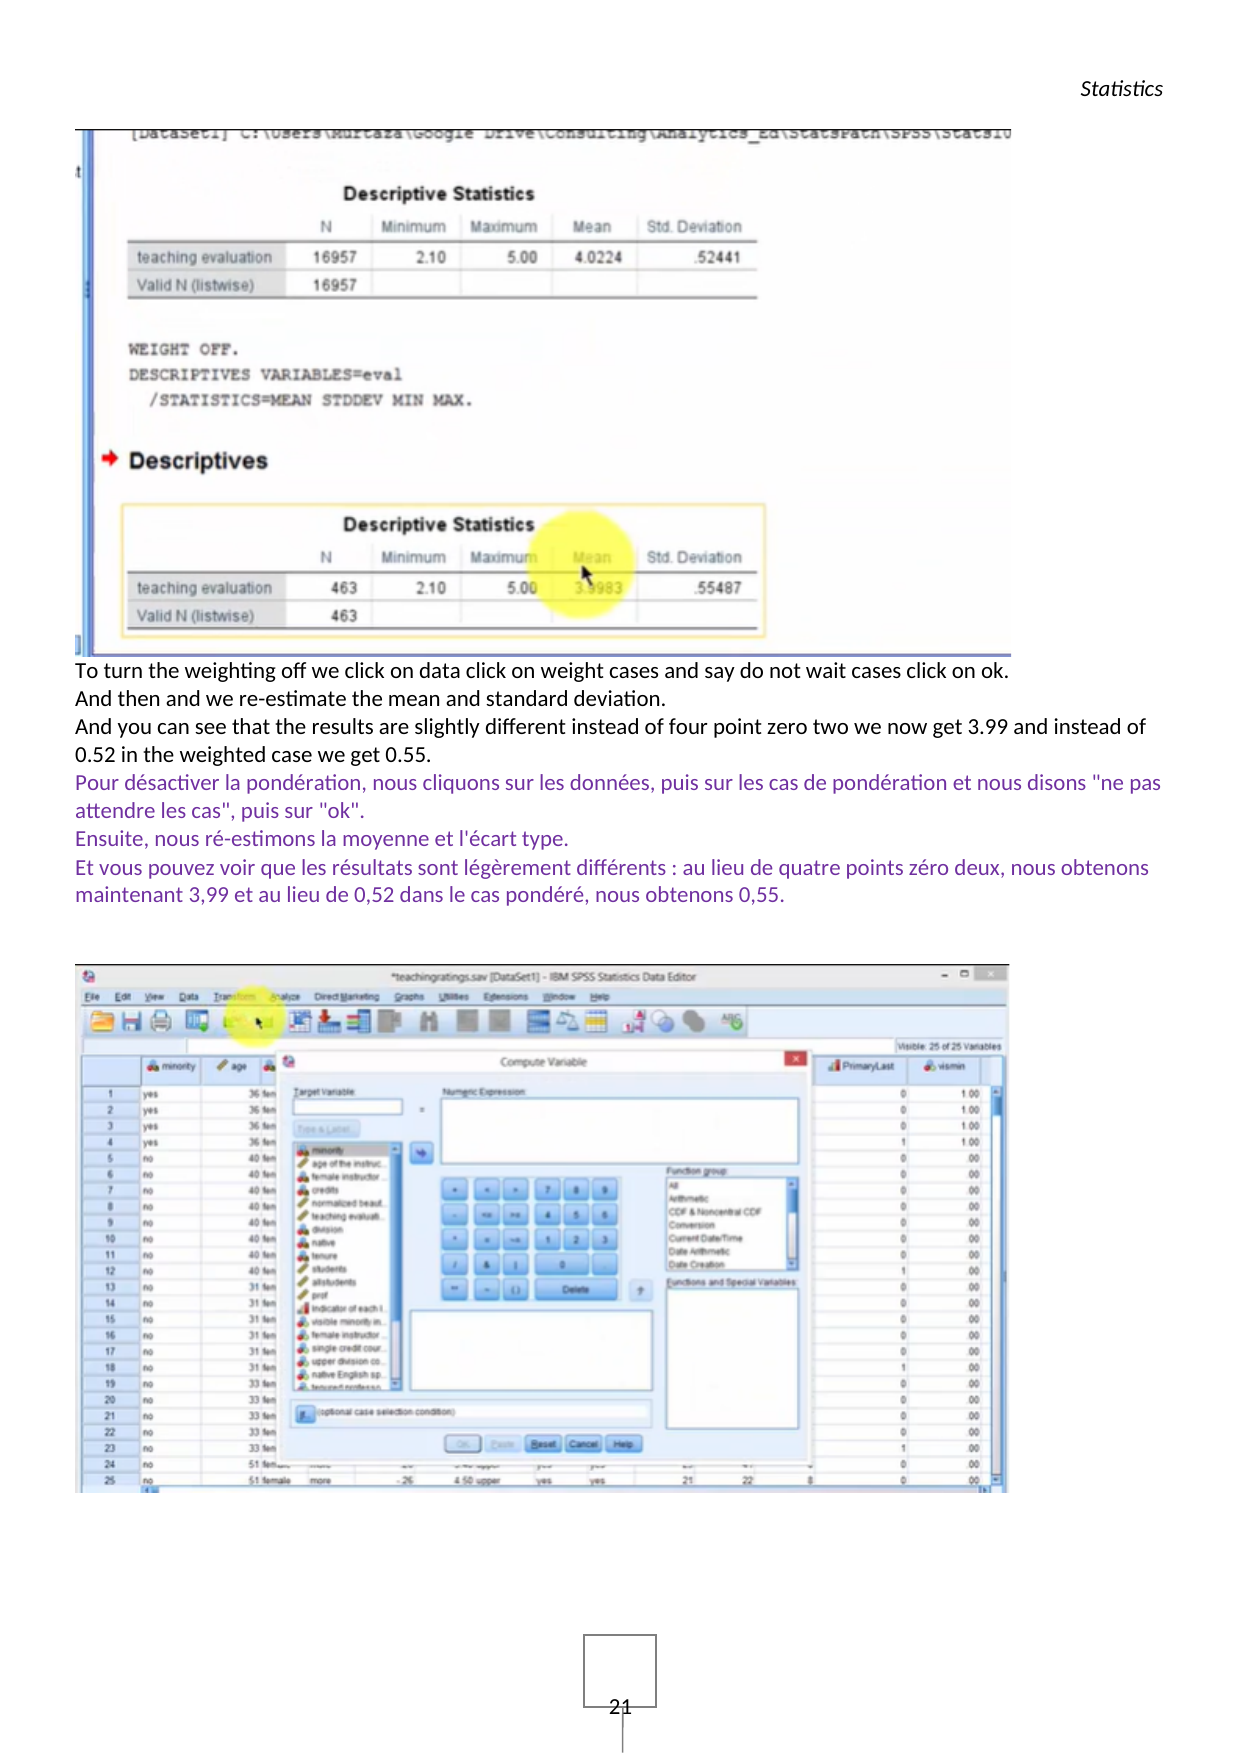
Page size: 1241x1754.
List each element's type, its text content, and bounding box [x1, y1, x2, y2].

text Et vous pouvez voir que les résultats sont légèrement différents : au lieu de quatre points zéro deux, nous obtenons maintenant 3,99 et au lieu de 0,52 dans le cas pondéré, nous obtenons 0,55. [75, 853, 1165, 909]
text Pour désactiver la pondération, nous cliquons sur les données, puis sur les cas de pondération et nous disons "ne pas attendre les cas", puis sur "ok". [75, 768, 1165, 824]
picture [75, 129, 1012, 657]
text To turn the weighting off we click on data click on weight cases and say do not wait cases click on ok. [75, 656, 1165, 684]
picture [75, 964, 1010, 1493]
text And then and we re-estimate the mean and standard deviation. [75, 684, 1165, 712]
text And you can see that the results are slightly different instead of four point zero two we now get 3.99 and instead of 0.52 in the weighted case we get 0.55. [75, 712, 1165, 768]
text Ensuite, nous ré-estimons la moyenne et l'écart type. [75, 824, 1165, 853]
